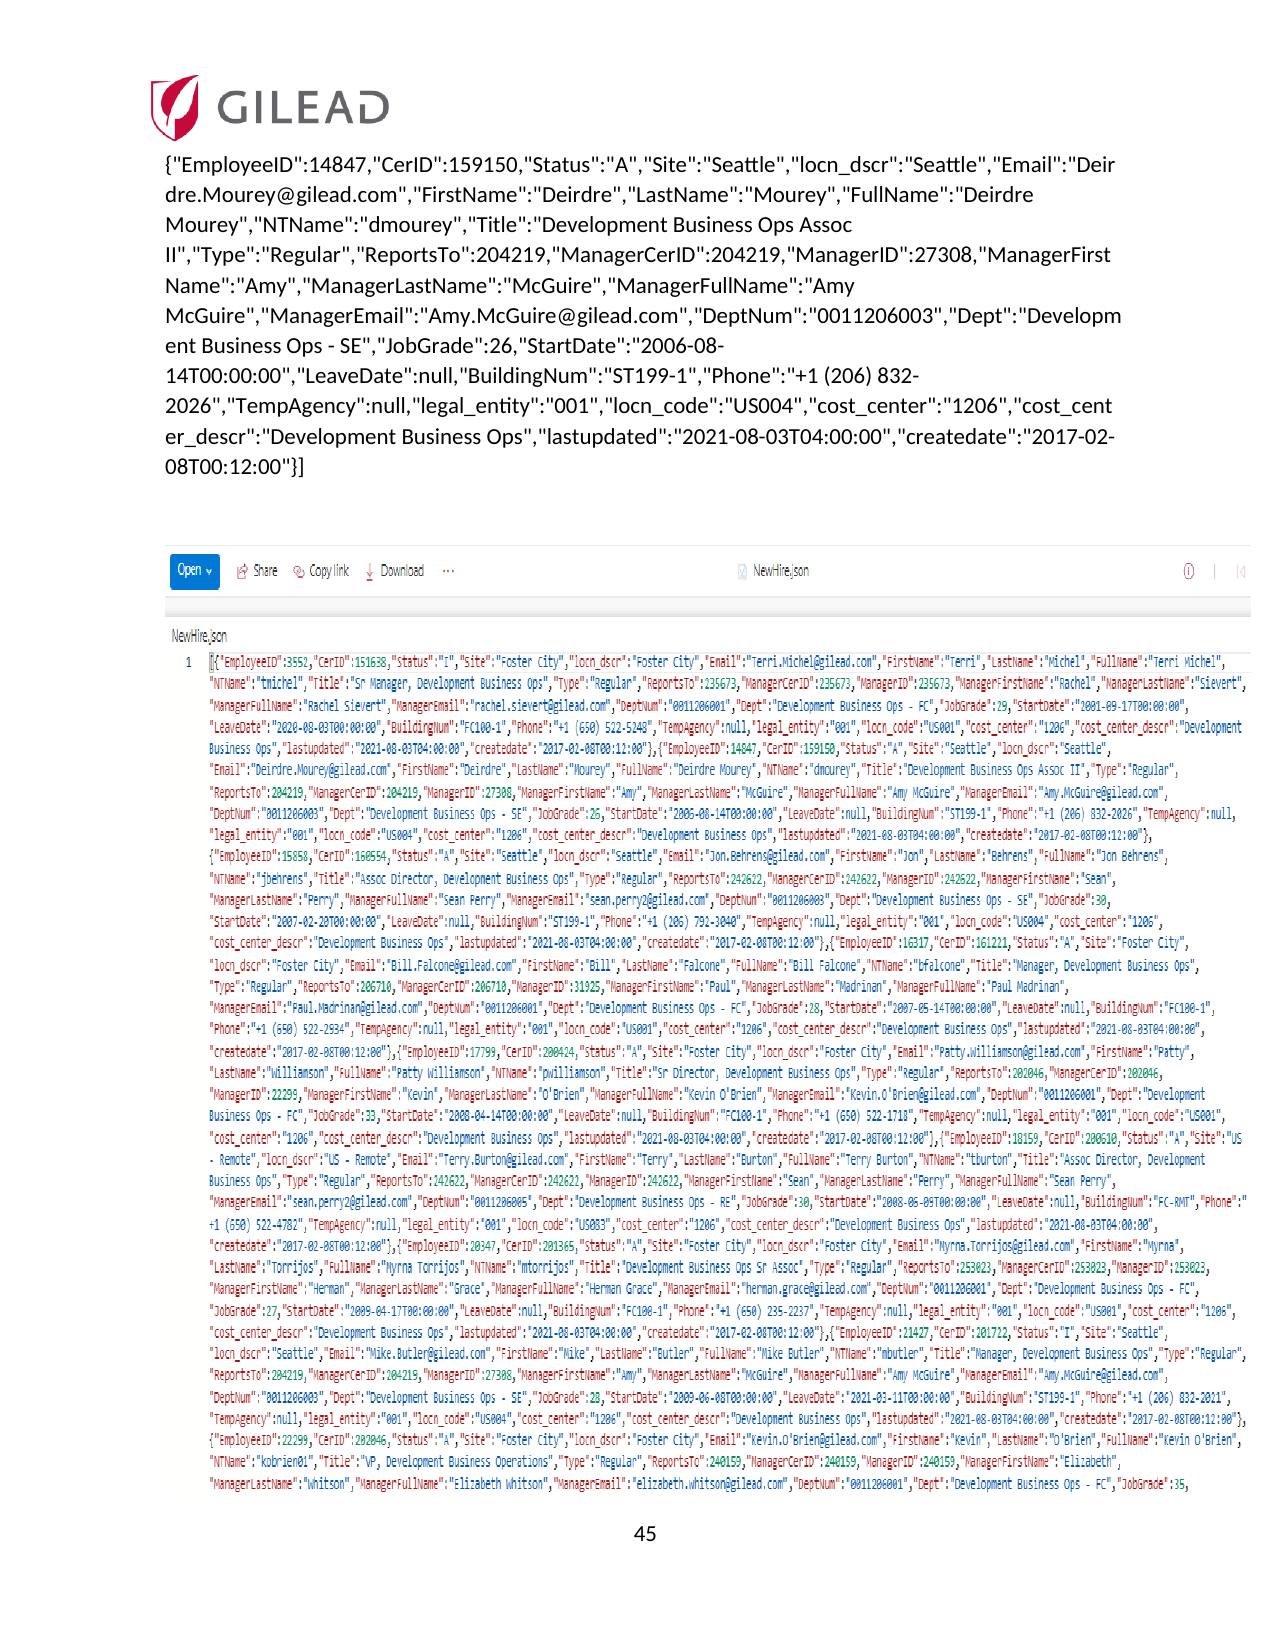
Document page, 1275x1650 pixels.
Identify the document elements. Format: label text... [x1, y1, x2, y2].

picture [150, 75, 389, 142]
picture [165, 545, 1251, 1499]
